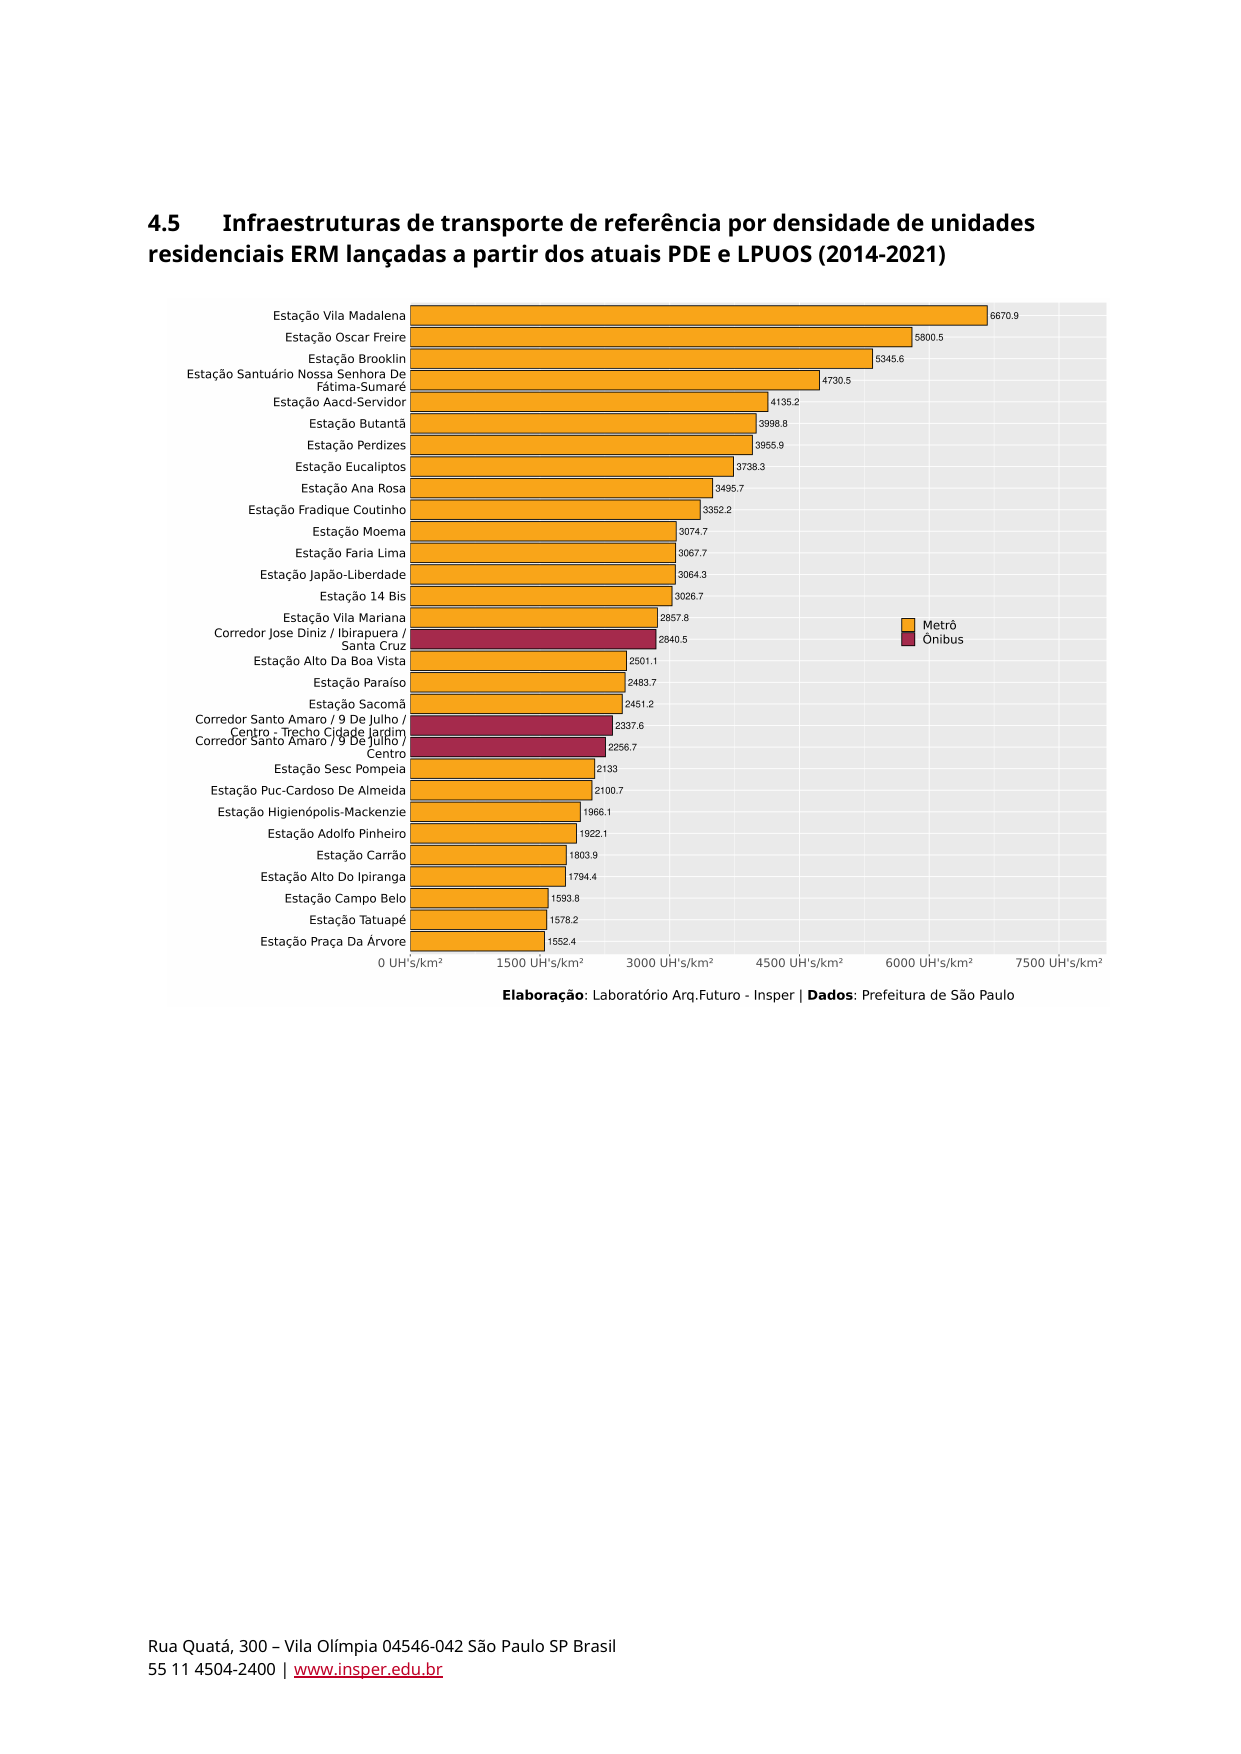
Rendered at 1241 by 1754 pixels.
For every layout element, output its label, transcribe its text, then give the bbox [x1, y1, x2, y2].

subtitle 4.5 Infraestruturas de transporte de referência por densidade de unidades residenciais ERM lançadas a partir dos atuais PDE e LPUOS (2014-2021) [148, 207, 1093, 269]
